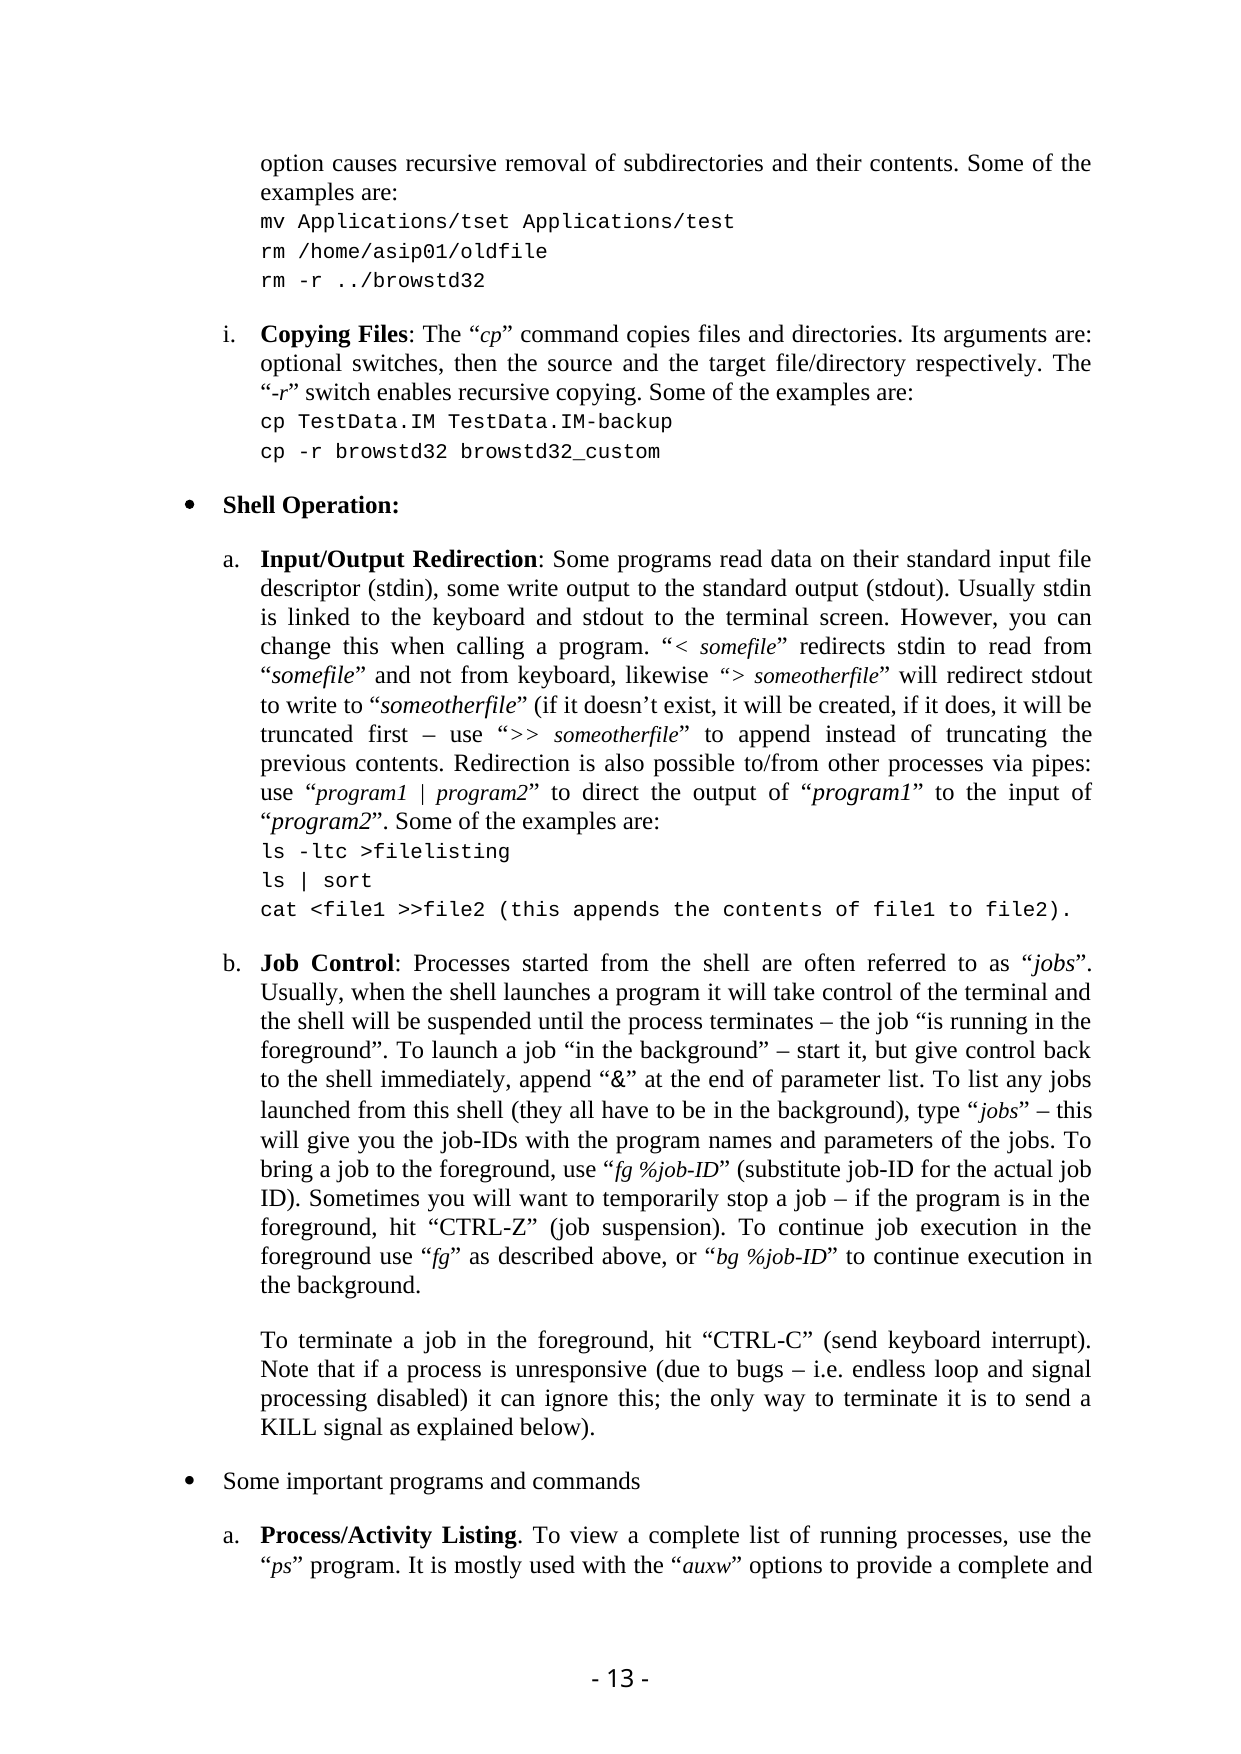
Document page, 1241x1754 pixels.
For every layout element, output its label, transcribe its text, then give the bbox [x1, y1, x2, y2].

list Copying Files: The “cp” command copies files and directories. Its arguments are: optional switches, then the source and the target file/directory respectively. The “-r” switch enables recursive copying. Some of the examples are: [223, 318, 1092, 406]
text mv Applications/tset Applications/test [260, 206, 1092, 235]
text cat <file1 >>file2 (this appends the contents of file1 to file2). [260, 893, 1092, 923]
text cp TestData.IM TestData.IM-backup [260, 406, 1092, 435]
text ls | sort [260, 864, 1092, 893]
text cp -r browstd32 browstd32_custom [260, 435, 1092, 464]
text rm -r ../browstd32 [260, 264, 1092, 293]
list Job Control: Processes started from the shell are often referred to as “jobs”. Usually, when the shell launches a program it will take control of the terminal and the shell will be suspended until the process terminates – the job “is running in the foreground”. To launch a job “in the background” – start it, but give control back to the shell immediately, append “&” at the end of parameter list. To list any jobs launched from this shell (they all have to be in the background), type “jobs” – this will give you the job-IDs with the program names and parameters of the jobs. To bring a job to the foreground, use “fg %job-ID” (substitute job-ID for the actual job ID). Sometimes you will want to temporarily stop a job – if the program is in the foreground, hit “CTRL-Z” (job suspension). To continue job execution in the foreground use “fg” as described above, or “bg %job-ID” to continue execution in the background. [223, 948, 1092, 1299]
list Input/Output Redirection: Some programs read data on their standard input file descriptor (stdin), some write output to the standard output (stdout). Usually stdin is linked to the keyboard and stdout to the terminal screen. However, you can change this when calling a program. “< somefile” redirects stdin to read from “somefile” and not from keyboard, likewise “> someotherfile” will redirect stdout to write to “someotherfile” (if it doesn’t exist, it will be created, if it does, it will be truncated first – use “>> someotherfile” to append instead of truncating the previous contents. Redirection is also possible to/from other processes via pipes: use “program1 | program2” to direct the output of “program1” to the input of “program2”. Some of the examples are: [223, 543, 1092, 835]
text To terminate a job in the foreground, hit “CTRL-C” (send keyboard interrupt). Note that if a process is unresponsive (due to bugs – i.e. endless loop and signal processing disabled) it can ignore this; the only way to terminate it is to send a KILL signal as explained below). [260, 1324, 1092, 1441]
list Shell Operation: [185, 489, 1092, 518]
text ls -ltc >filelisting [260, 835, 1092, 864]
list Some important programs and commands [185, 1466, 1092, 1495]
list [223, 148, 1092, 206]
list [223, 1520, 1092, 1578]
text rm /home/asip01/oldfile [260, 235, 1092, 264]
